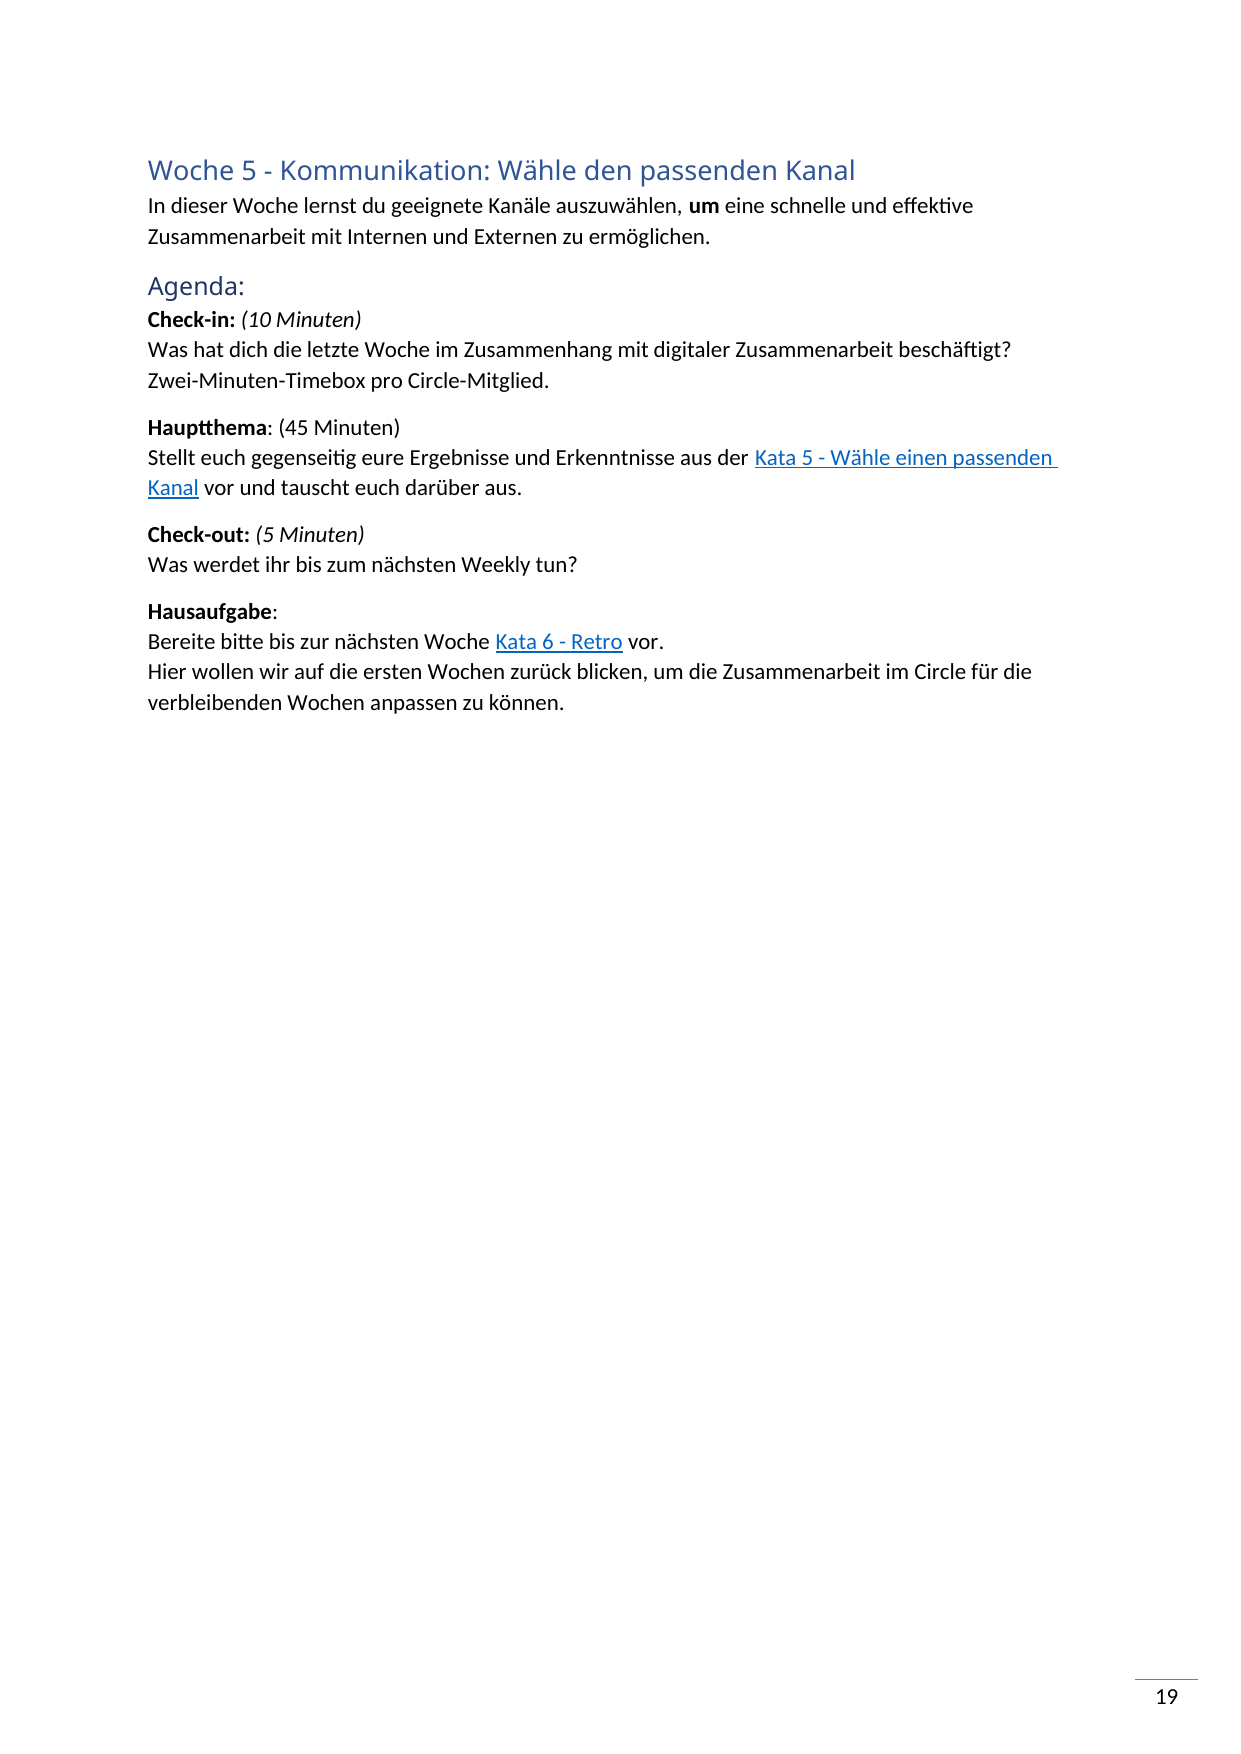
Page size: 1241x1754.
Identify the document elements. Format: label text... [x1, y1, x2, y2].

subtitle Agenda: [148, 269, 1093, 303]
text Check-in: (10 Minuten) Was hat dich die letzte Woche im Zusammenhang mit digitaler Zusammenarbeit beschäftigt? Zwei-Minuten-Timebox pro Circle-Mitglied. [148, 305, 1093, 394]
subtitle Woche 5 - Kommunikation: Wähle den passenden Kanal [148, 152, 1093, 189]
text Hausaufgabe: Bereite bitte bis zur nächsten Woche Kata 6 - Retro vor. Hier wollen wir auf die ersten Wochen zurück blicken, um die Zusammenarbeit im Circle für die verbleibenden Wochen anpassen zu können. [148, 597, 1093, 716]
text Check-out: (5 Minuten) Was werdet ihr bis zum nächsten Weekly tun? [148, 520, 1093, 578]
text Hauptthema: (45 Minuten) Stellt euch gegenseitig eure Ergebnisse und Erkenntnisse aus der Kata 5 - Wähle einen passenden Kanal vor und tauscht euch darüber aus. [148, 413, 1093, 501]
text In dieser Woche lernst du geeignete Kanäle auszuwählen, um eine schnelle und effektive Zusammenarbeit mit Internen und Externen zu ermöglichen. [148, 192, 1093, 250]
